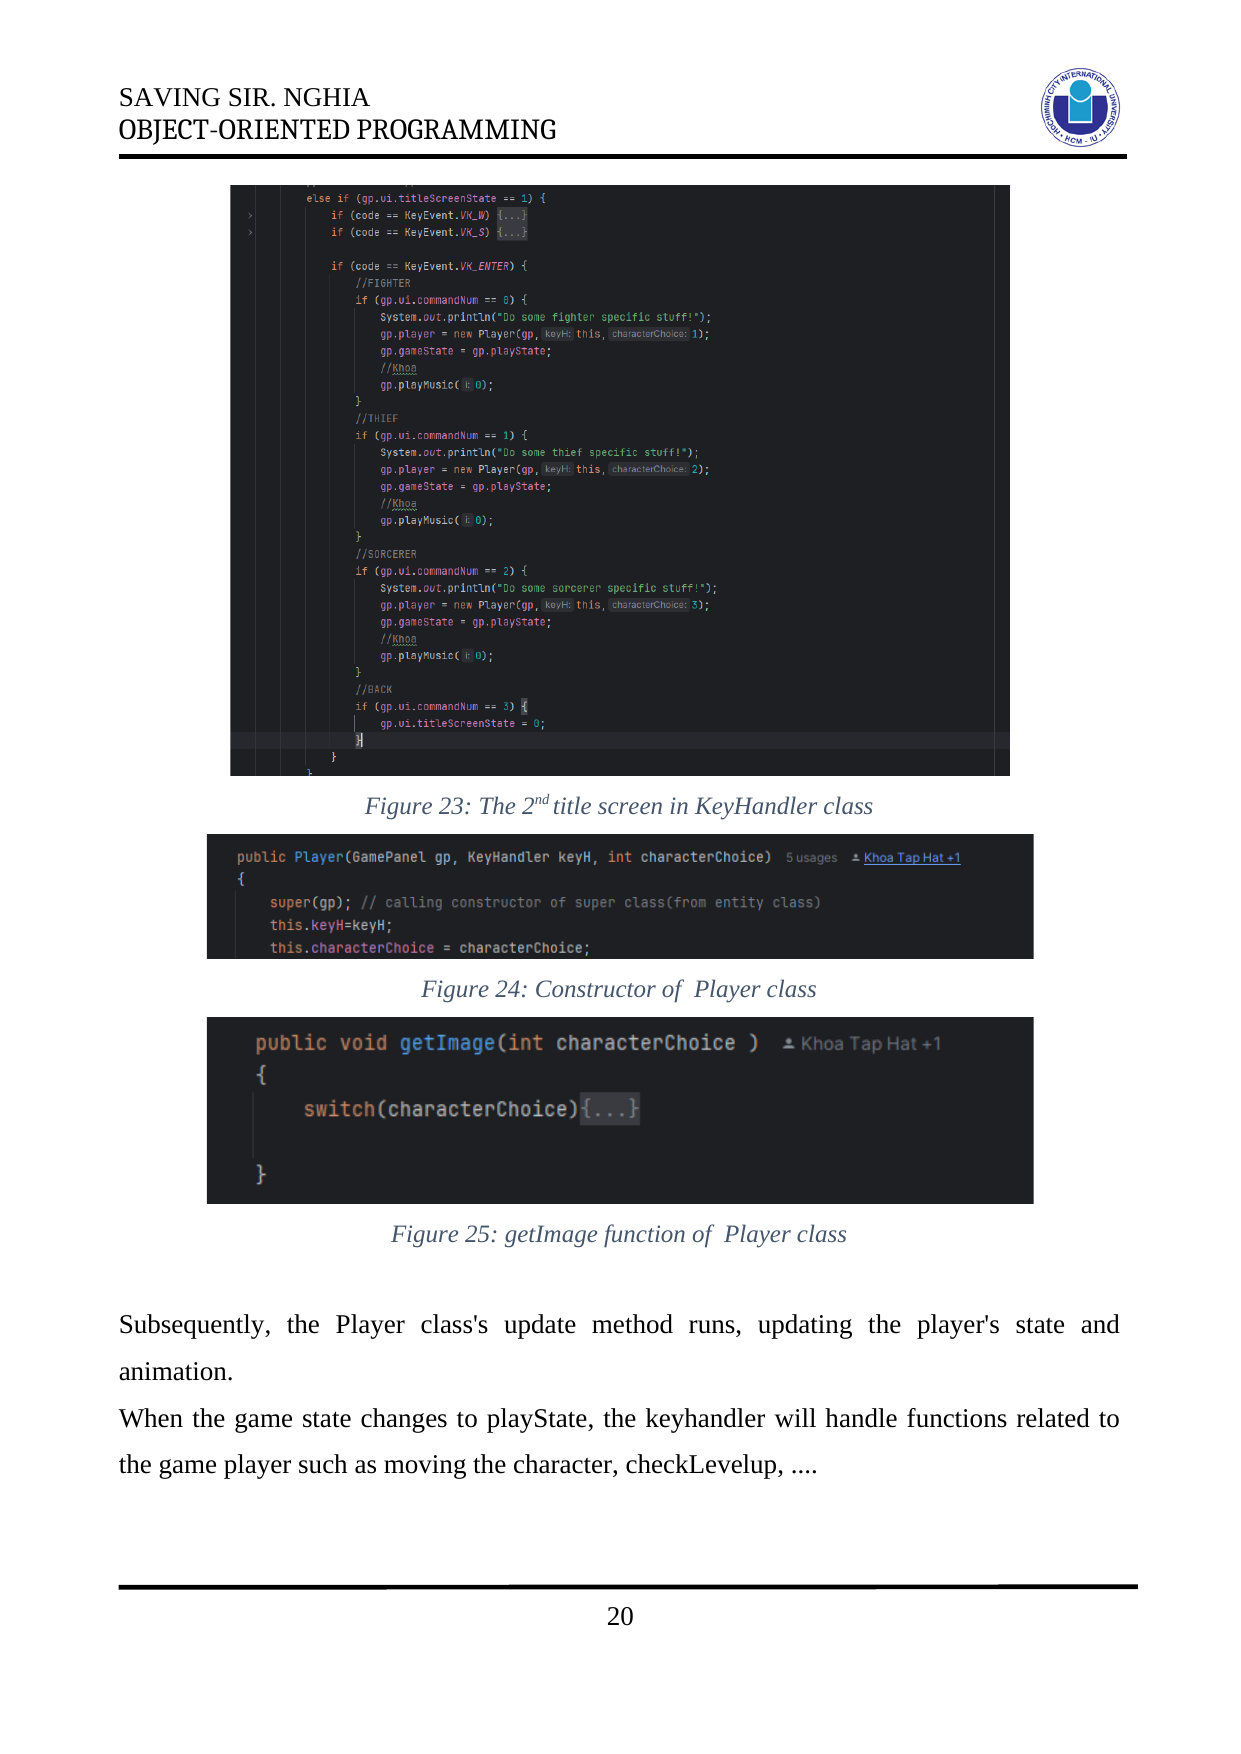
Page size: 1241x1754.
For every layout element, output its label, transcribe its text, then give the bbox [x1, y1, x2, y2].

text Figure 24: Constructor of Player class [118, 974, 1122, 1003]
picture [230, 185, 1010, 776]
picture [1038, 66, 1122, 149]
text When the game state changes to playState, the keyhandler will handle functions related to the game player such as moving the character, checkLevelup, .... [118, 1402, 1122, 1480]
text Figure 23: The 2nd title screen in KeyHandler class [118, 791, 1122, 820]
text Subsequently, the Player class's update method runs, updating the player's state and animation. [118, 1308, 1122, 1386]
text Figure 25: getImage function of Player class [118, 1219, 1122, 1247]
picture [206, 1017, 1034, 1204]
picture [206, 834, 1034, 959]
